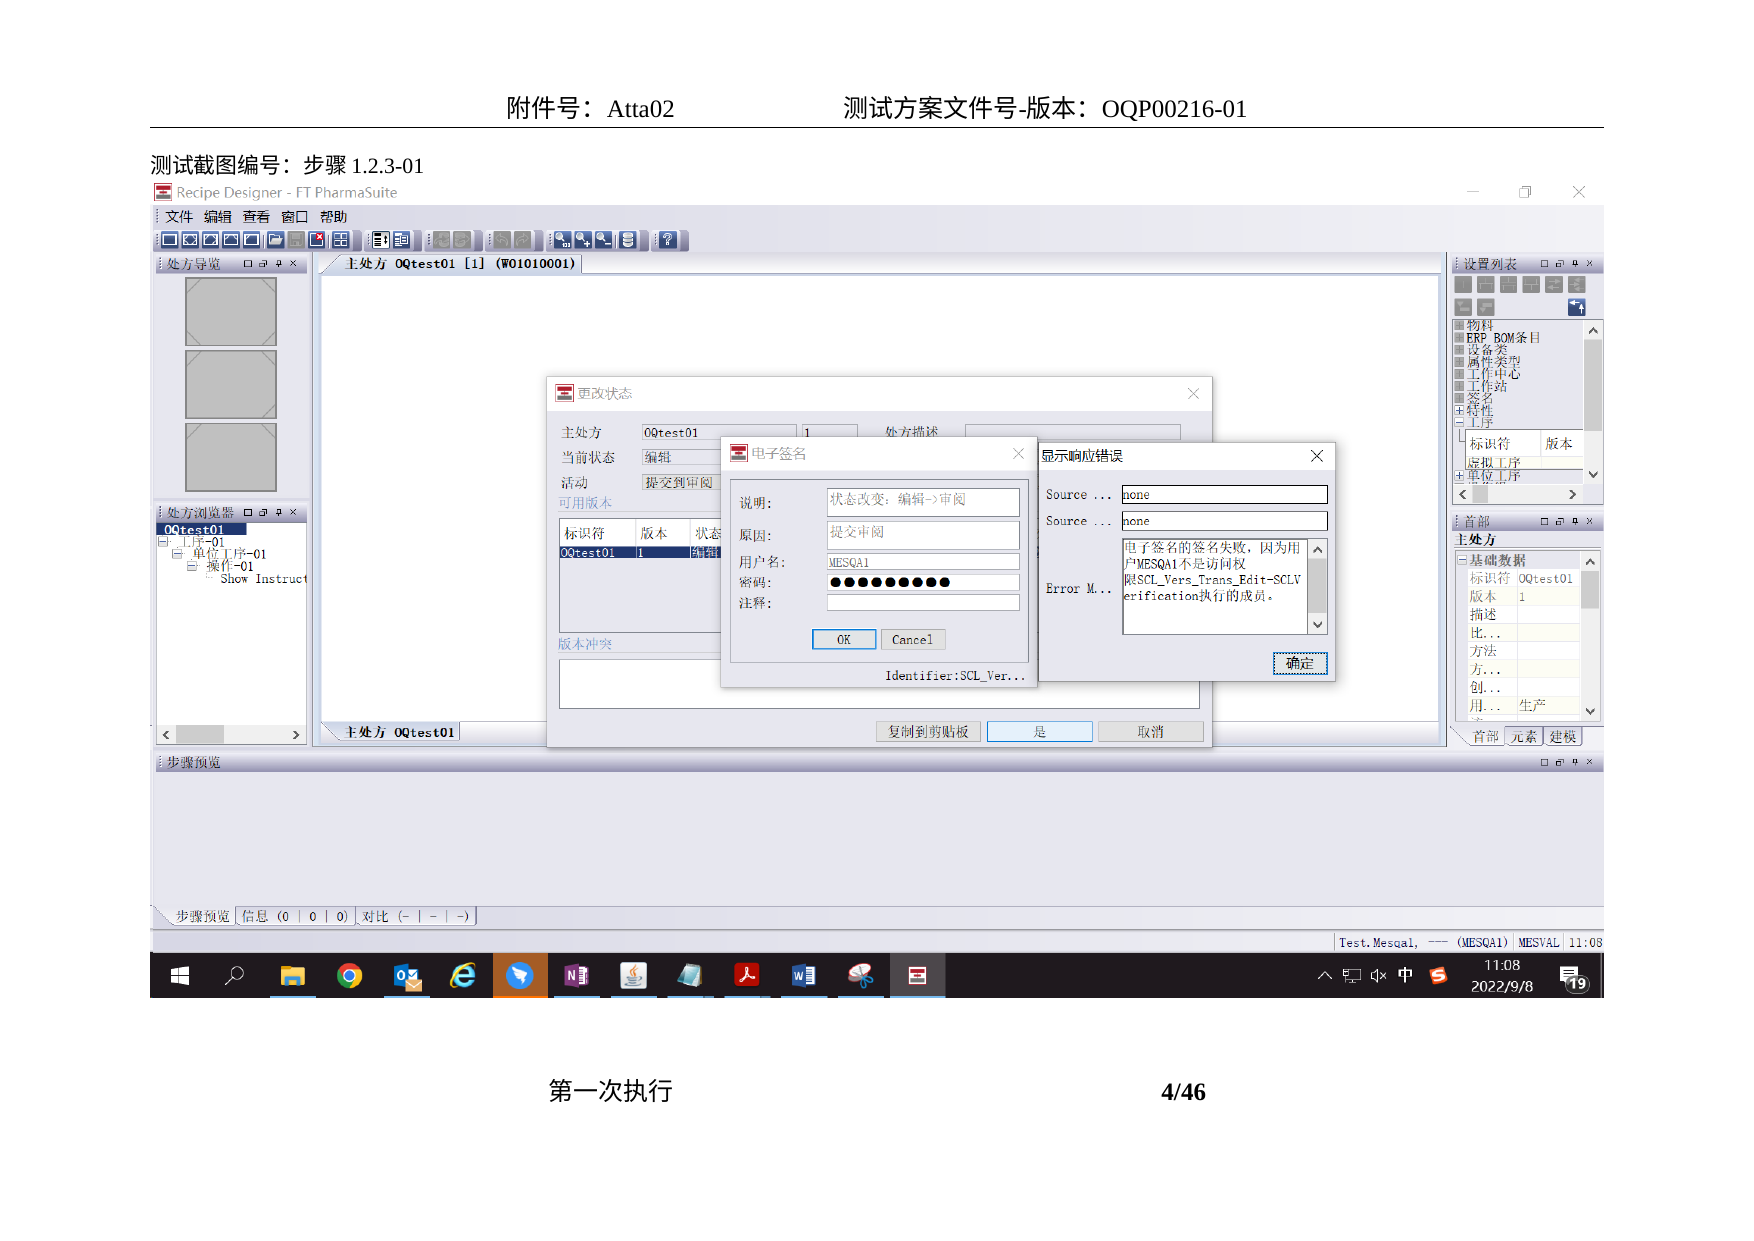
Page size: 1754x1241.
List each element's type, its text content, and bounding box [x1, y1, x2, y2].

picture [150, 180, 1604, 998]
text 测试截图编号：步骤1.2.3-01 [150, 147, 1604, 180]
